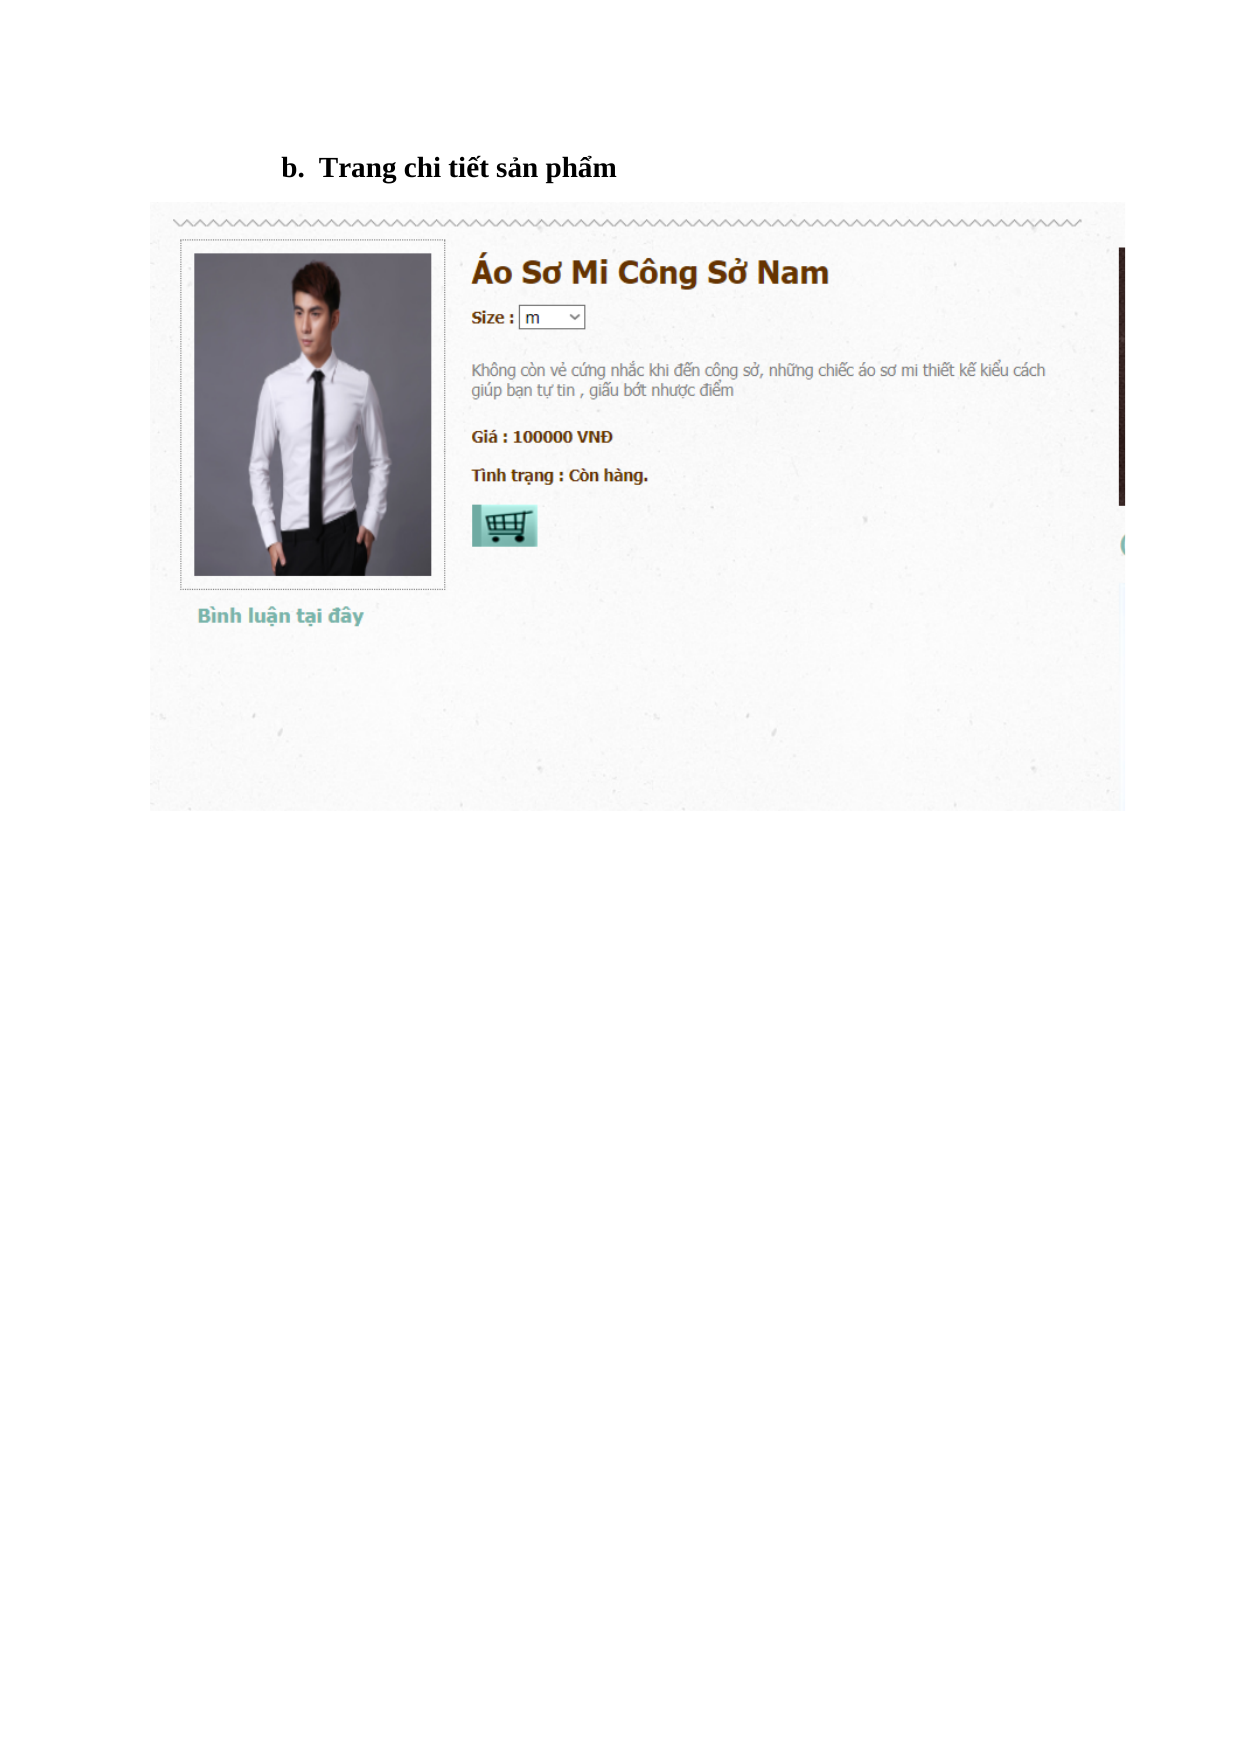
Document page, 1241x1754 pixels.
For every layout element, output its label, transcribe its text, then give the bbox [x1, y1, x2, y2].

picture [150, 202, 1125, 811]
list Trang chi tiết sản phẩm [281, 150, 1090, 183]
